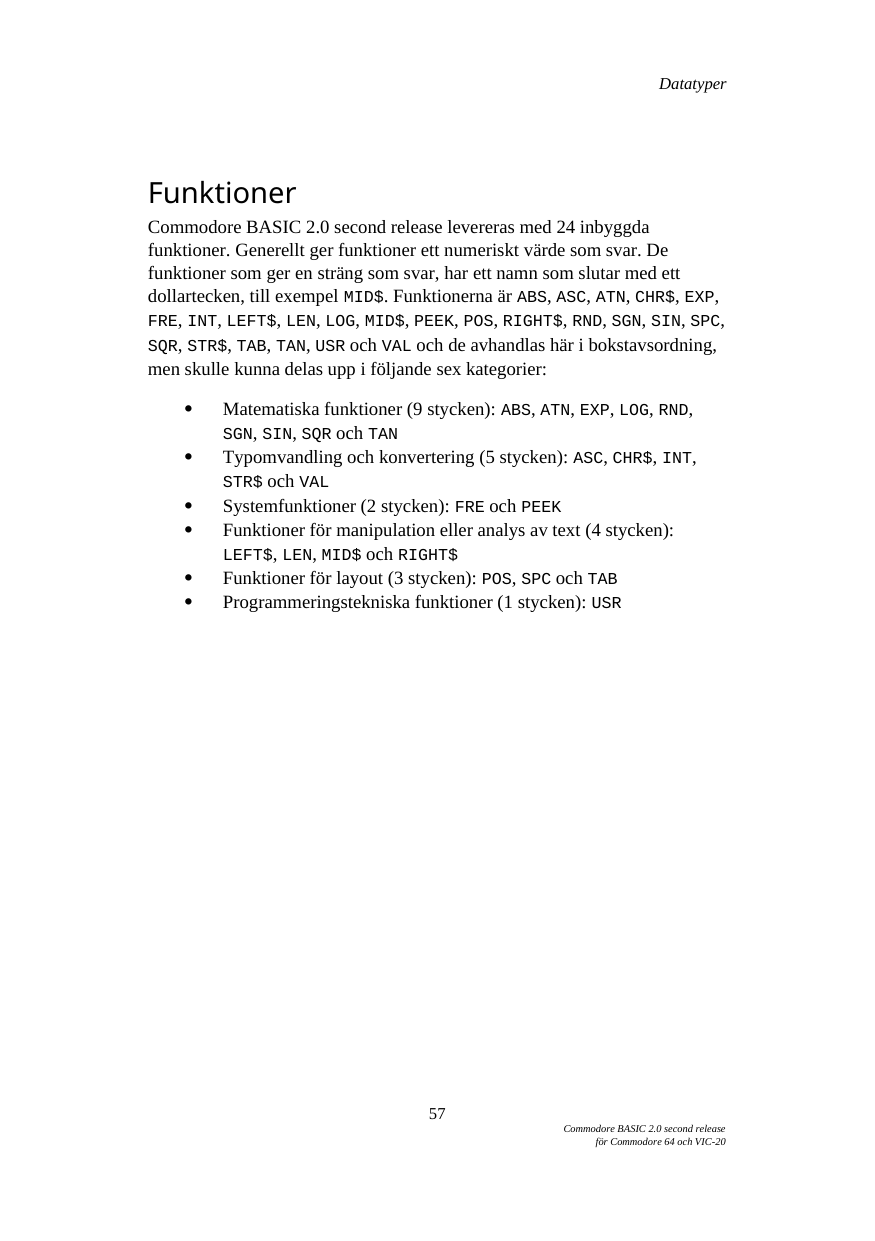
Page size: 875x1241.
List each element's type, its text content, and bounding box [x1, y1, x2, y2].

list Funktioner för manipulation eller analys av text (4 stycken): LEFT$, LEN, MID$ och RIGHT$ [185, 519, 726, 565]
list Funktioner för layout (3 stycken): POS, SPC och TAB [185, 567, 726, 590]
list Typomvandling och konvertering (5 stycken): ASC, CHR$, INT, STR$ och VAL [185, 446, 726, 493]
list Programmeringstekniska funktioner (1 stycken): USR [185, 591, 726, 614]
list Matematiska funktioner (9 stycken): ABS, ATN, EXP, LOG, RND, SGN, SIN, SQR och TAN [185, 398, 726, 444]
subtitle Funktioner [148, 173, 726, 212]
list Systemfunktioner (2 stycken): FRE och PEEK [185, 494, 726, 517]
text Commodore BASIC 2.0 second release levereras med 24 inbyggda funktioner. Generellt ger funktioner ett numeriskt värde som svar. De funktioner som ger en sträng som svar, har ett namn som slutar med ett dollartecken, till exempel MID$. Funktionerna är ABS, ASC, ATN, CHR$, EXP, FRE, INT, LEFT$, LEN, LOG, MID$, PEEK, POS, RIGHT$, RND, SGN, SIN, SPC, SQR, STR$, TAB, TAN, USR och VAL och de avhandlas här i bokstavsordning, men skulle kunna delas upp i följande sex kategorier: [148, 216, 726, 379]
